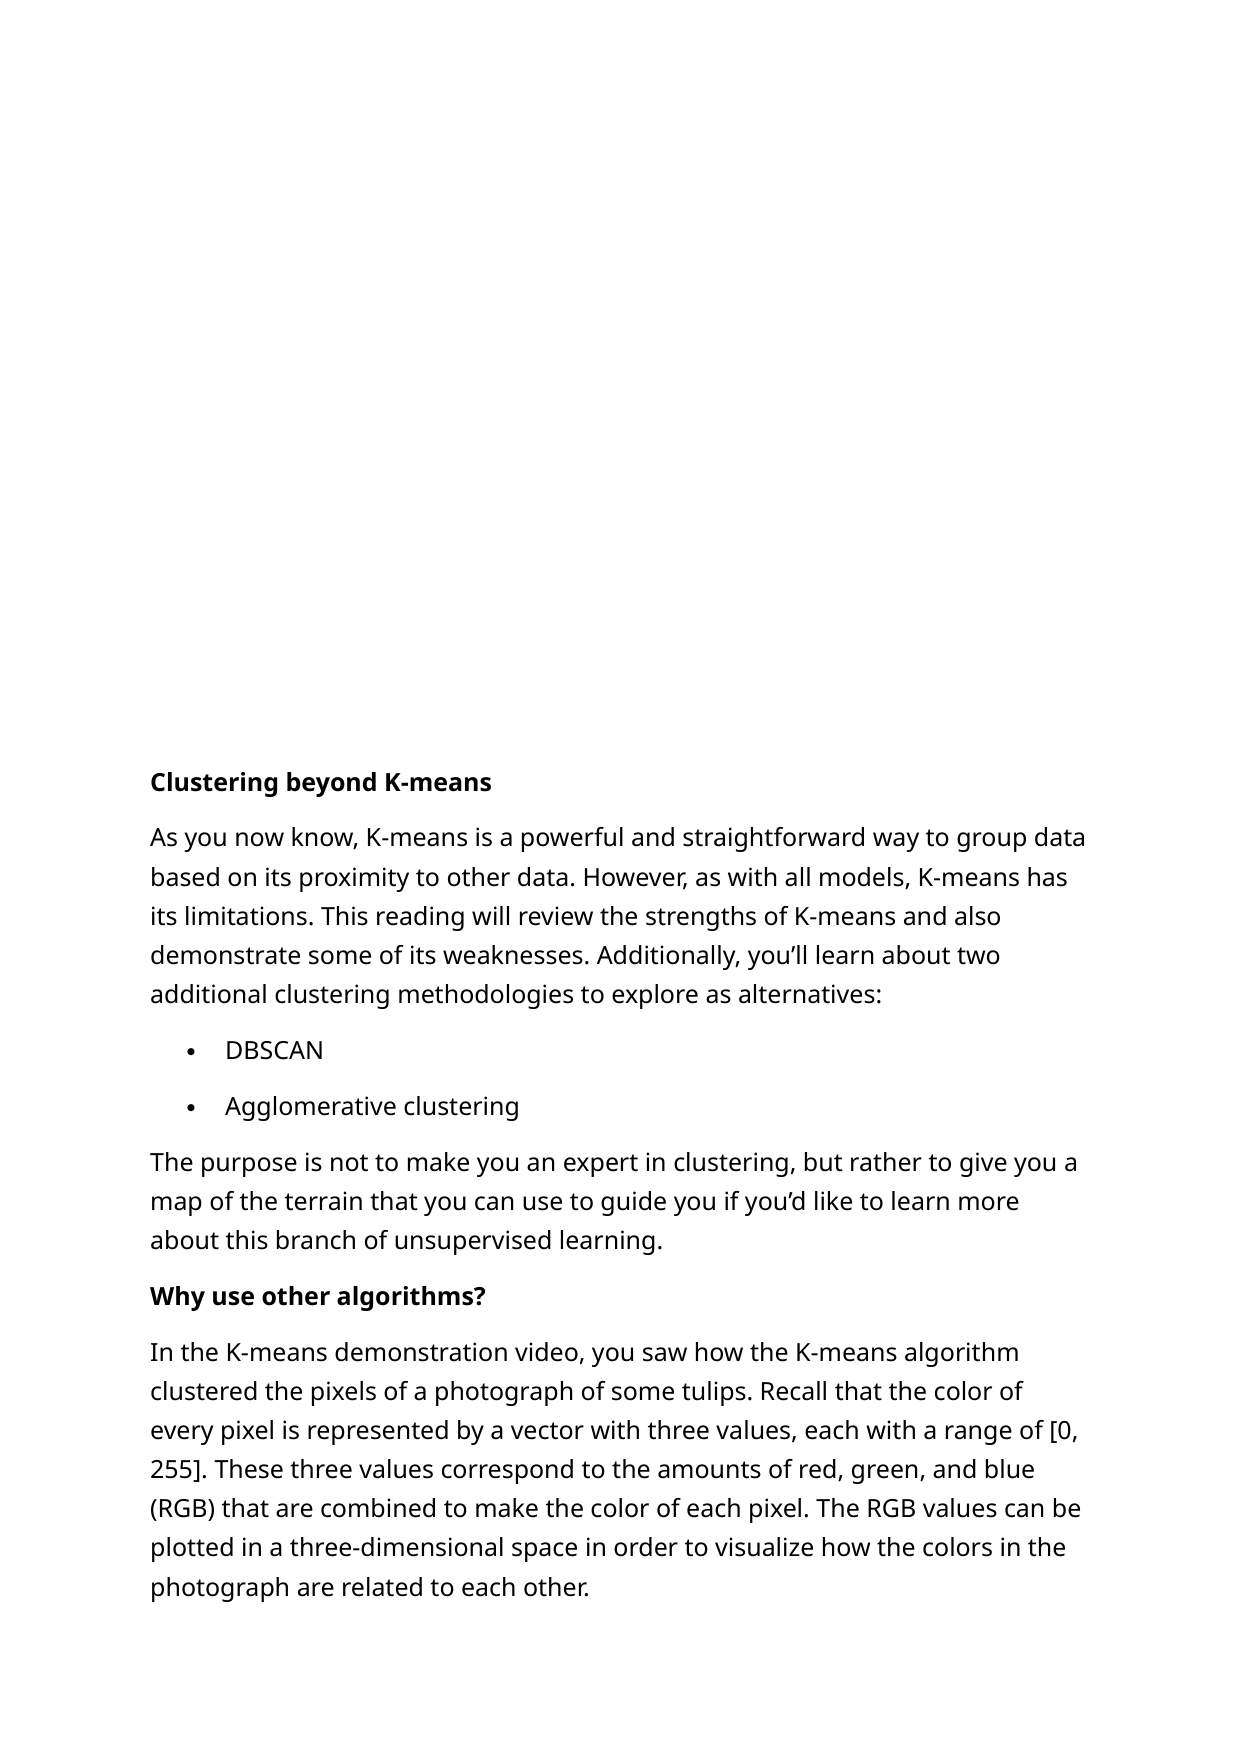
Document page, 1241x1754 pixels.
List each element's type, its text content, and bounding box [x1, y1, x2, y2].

text Why use other algorithms? [150, 1278, 1090, 1312]
list DBSCAN [187, 1032, 1090, 1067]
text Clustering beyond K-means [150, 764, 1090, 798]
text As you now know, K-means is a powerful and straightforward way to group data based on its proximity to other data. However, as with all models, K-means has its limitations. This reading will review the strengths of K-means and also demonstrate some of its weaknesses. Additionally, you’ll learn about two additional clustering methodologies to explore as alternatives: [150, 820, 1090, 1011]
list Agglomerative clustering [187, 1088, 1090, 1122]
text In the K-means demonstration video, you saw how the K-means algorithm clustered the pixels of a photograph of some tulips. Recall that the color of every pixel is represented by a vector with three values, each with a range of [0, 255]. These three values correspond to the amounts of red, green, and blue (RGB) that are combined to make the color of each pixel. The RGB values can be plotted in a three-dimensional space in order to visualize how the colors in the photograph are related to each other. [150, 1334, 1090, 1603]
text The purpose is not to make you an expert in clustering, but rather to give you a map of the terrain that you can use to guide you if you’d like to learn more about this branch of unsupervised learning. [150, 1144, 1090, 1257]
